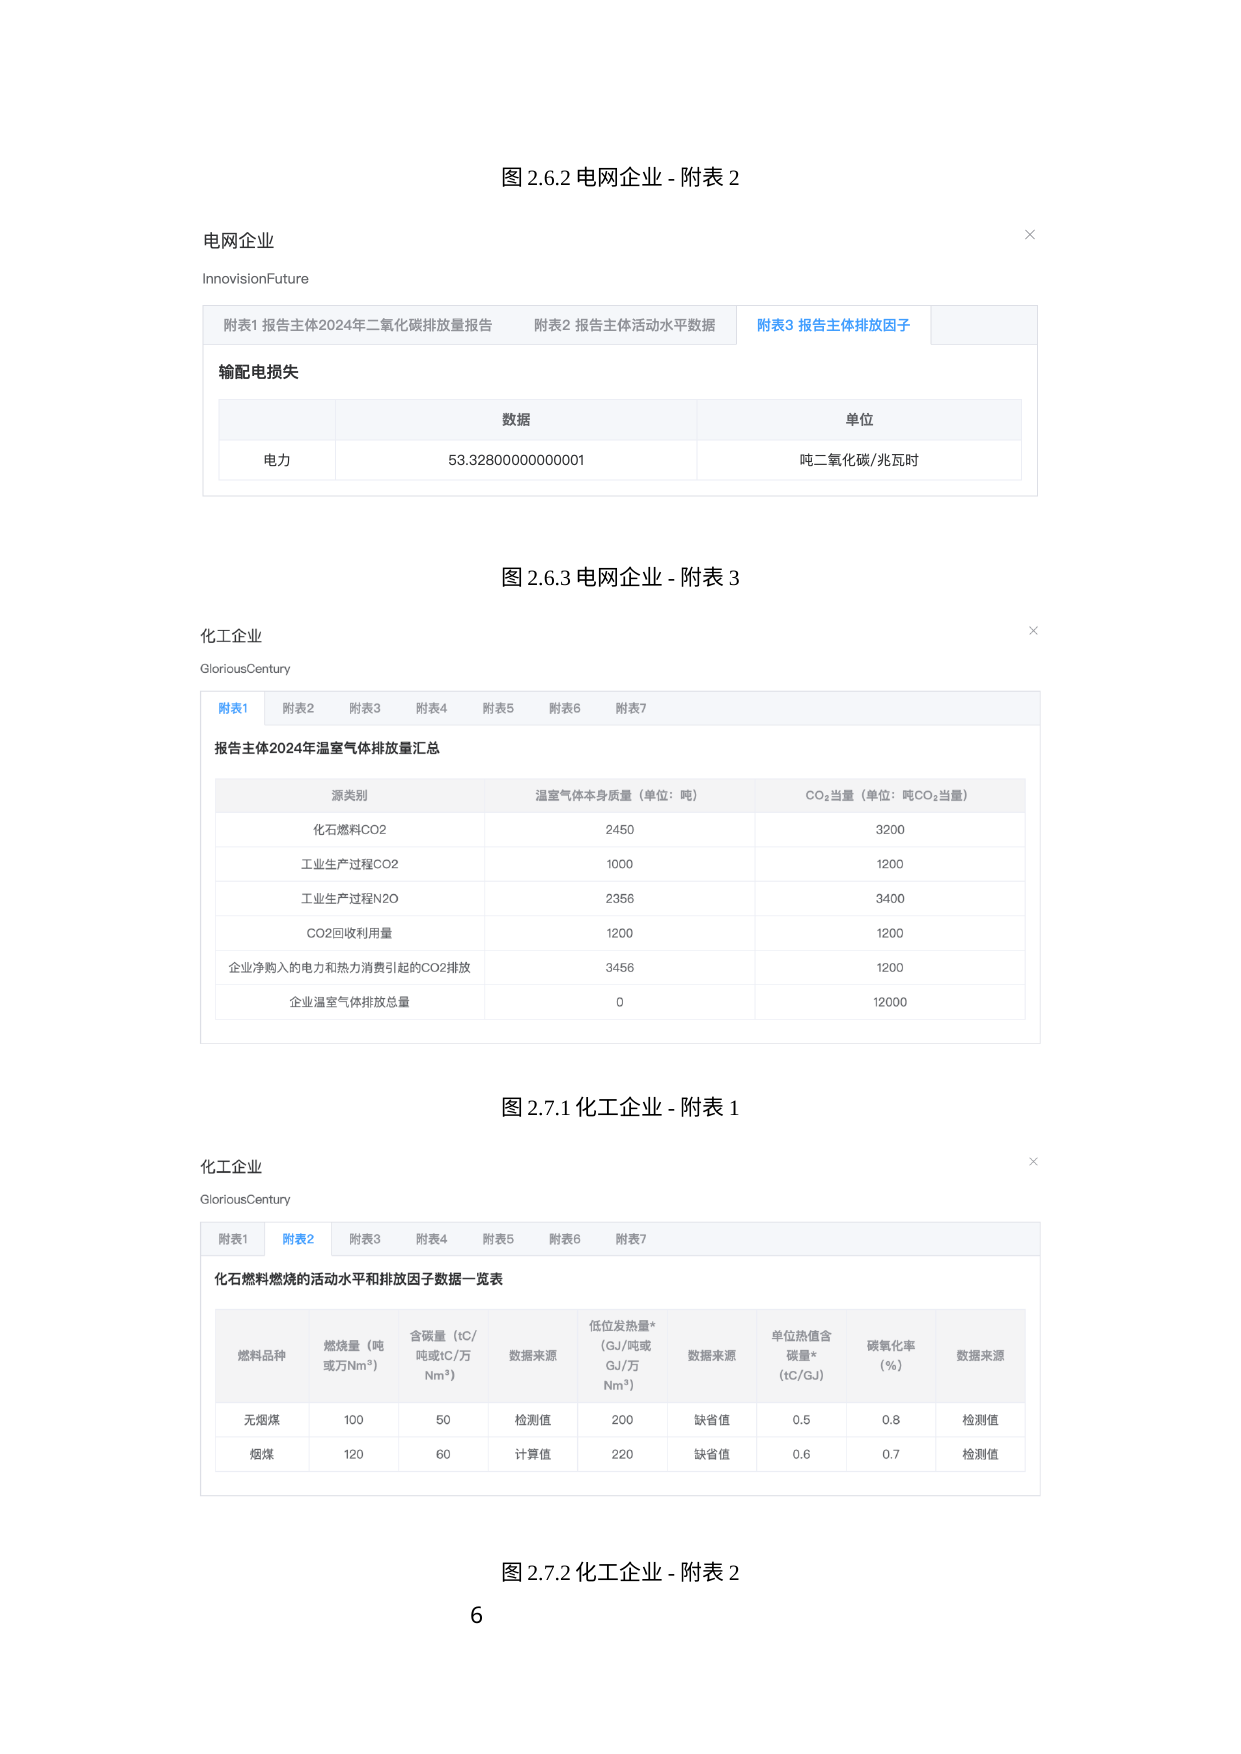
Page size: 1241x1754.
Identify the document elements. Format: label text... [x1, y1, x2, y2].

text 图2.7.2化工企业 - 附表2 [187, 1555, 1053, 1587]
picture [187, 1143, 1053, 1509]
text 图2.6.2电网企业 - 附表2 [187, 159, 1053, 192]
text 图2.6.3电网企业 - 附表3 [187, 559, 1053, 592]
picture [187, 613, 1053, 1056]
text 图2.7.1化工企业 - 附表1 [187, 1090, 1053, 1122]
picture [187, 213, 1053, 511]
